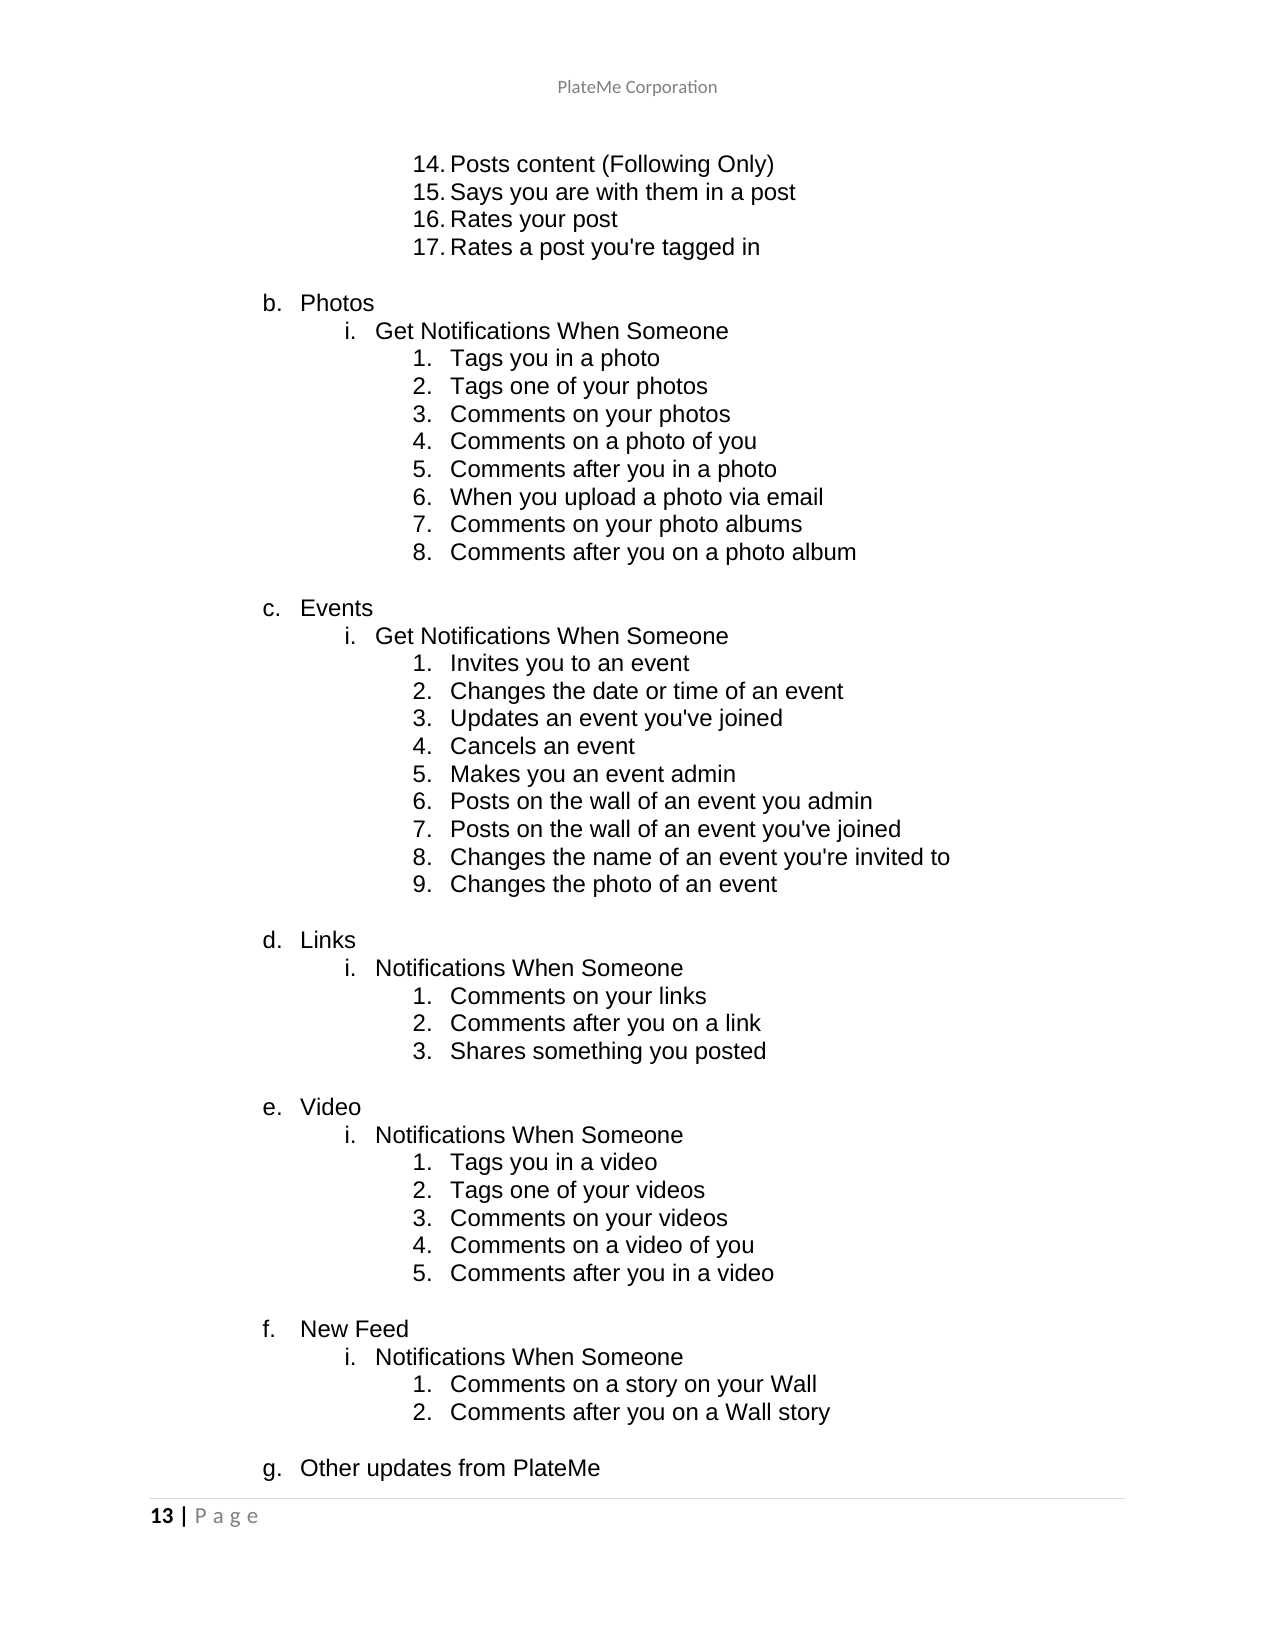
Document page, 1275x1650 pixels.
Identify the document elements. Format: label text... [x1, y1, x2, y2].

list Notifications When Someone [356, 954, 1125, 982]
list Comments on a video of you [412, 1231, 1125, 1259]
list Shares something you posted [412, 1037, 1125, 1093]
list Comments on your photos [412, 399, 1125, 427]
list Comments after you on a Wall story [412, 1398, 1125, 1454]
list Video [262, 1093, 1125, 1121]
list Changes the date or time of an event [412, 677, 1125, 704]
list Comments after you in a video [412, 1259, 1125, 1315]
list Says you are with them in a post [412, 178, 1125, 205]
list Comments on your photo albums [412, 510, 1125, 538]
list Invites you to an event [412, 649, 1125, 677]
list When you upload a photo via email [412, 482, 1125, 510]
list Comments on a photo of you [412, 427, 1125, 455]
list Updates an event you've joined [412, 704, 1125, 732]
list Tags you in a photo [412, 344, 1125, 372]
list Posts on the wall of an event you've joined [412, 815, 1125, 842]
list Comments on your videos [412, 1203, 1125, 1231]
list Rates a post you're tagged in [412, 233, 1125, 289]
list Comments on a story on your Wall [412, 1370, 1125, 1398]
list Posts content (Following Only) [412, 150, 1125, 178]
list Events [262, 594, 1125, 622]
list Other updates from PlateMe [262, 1454, 1125, 1482]
list Get Notifications When Someone [356, 622, 1125, 649]
list Tags one of your photos [412, 372, 1125, 399]
list Changes the name of an event you're invited to [412, 842, 1125, 870]
list Comments on your links [412, 982, 1125, 1009]
list Get Notifications When Someone [356, 317, 1125, 344]
list Cancels an event [412, 732, 1125, 759]
list Comments after you in a photo [412, 455, 1125, 482]
list Comments after you on a link [412, 1009, 1125, 1037]
list Posts on the wall of an event you admin [412, 787, 1125, 815]
list Links [262, 926, 1125, 954]
list Comments after you on a photo album [412, 538, 1125, 594]
list Notifications When Someone [356, 1343, 1125, 1370]
list New Feed [262, 1315, 1125, 1343]
list Photos [262, 289, 1125, 317]
list Changes the photo of an event [412, 870, 1125, 926]
list Makes you an event admin [412, 759, 1125, 787]
list Tags one of your videos [412, 1176, 1125, 1203]
list Rates your post [412, 205, 1125, 233]
list Tags you in a video [412, 1148, 1125, 1176]
list Notifications When Someone [356, 1121, 1125, 1148]
